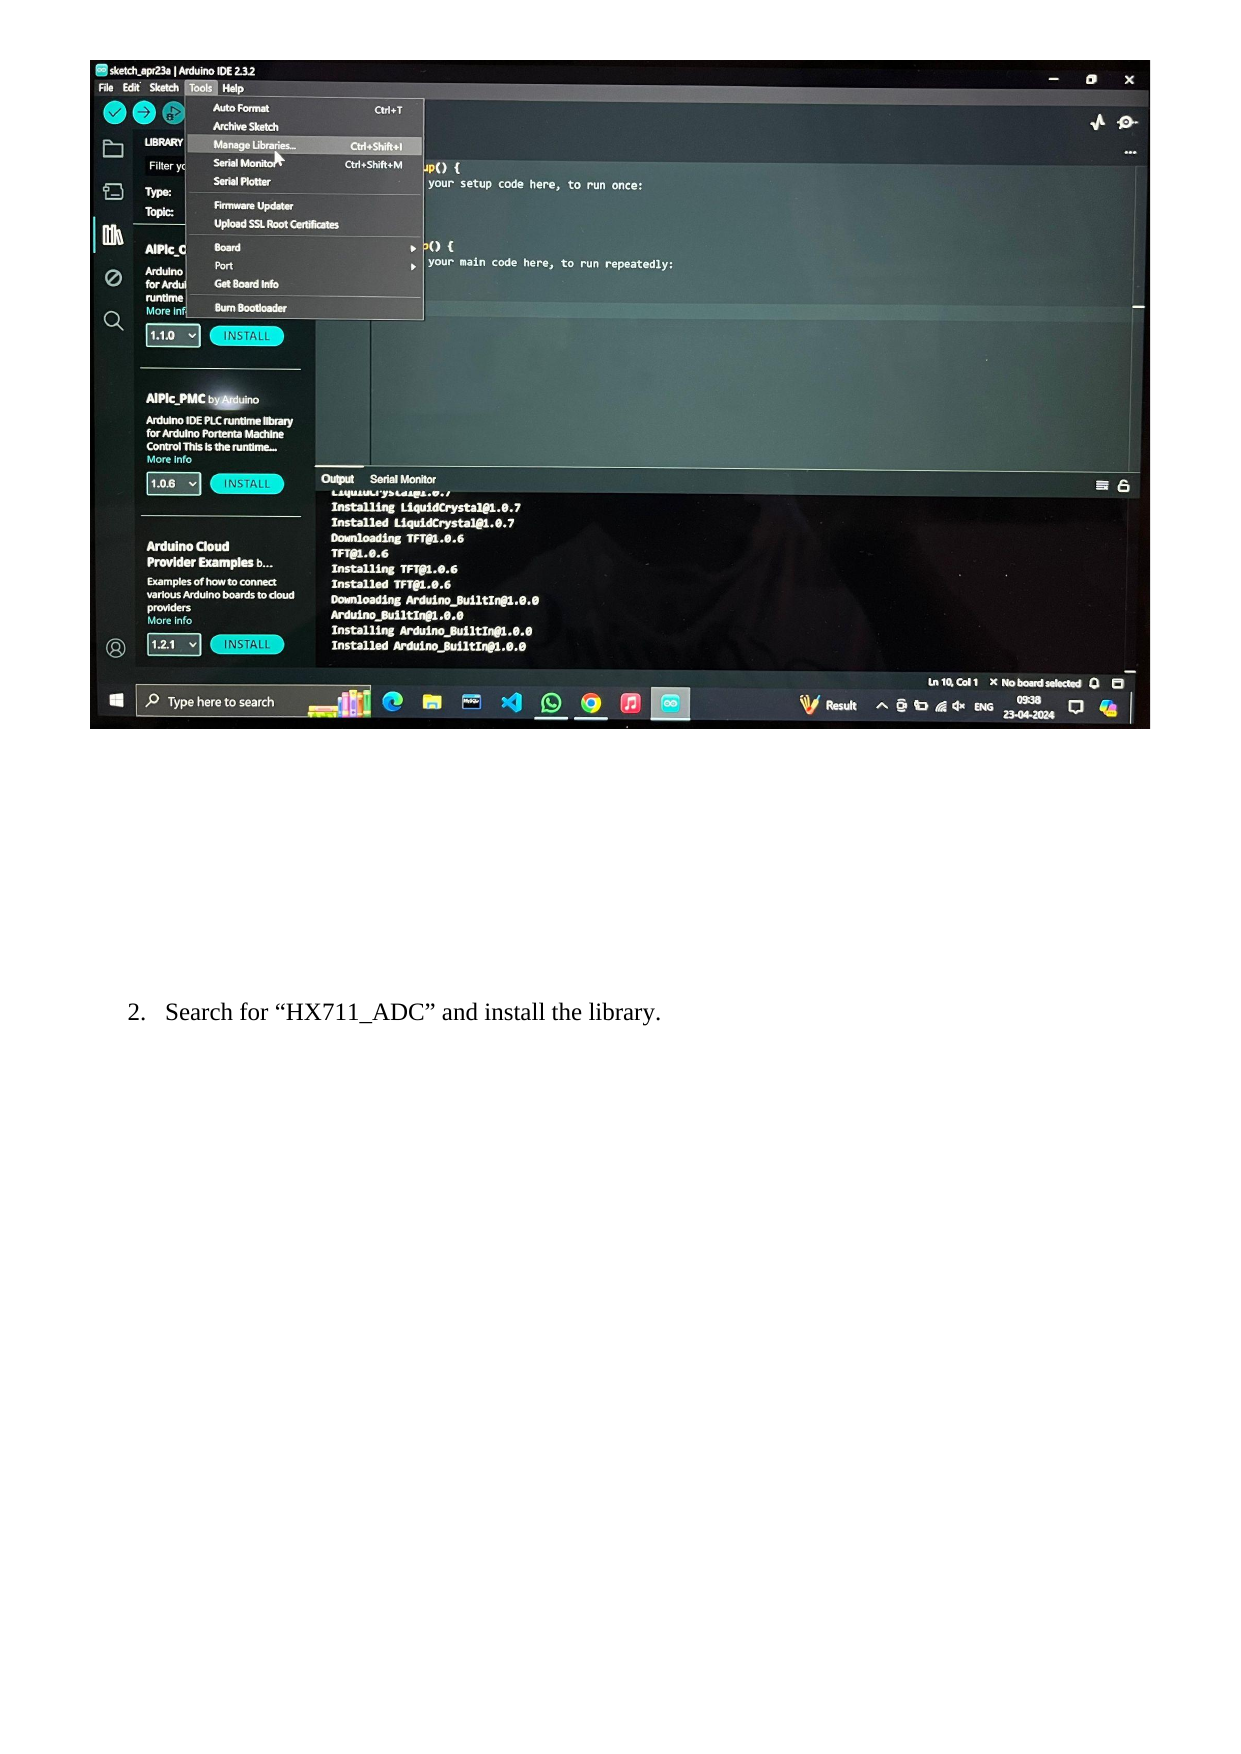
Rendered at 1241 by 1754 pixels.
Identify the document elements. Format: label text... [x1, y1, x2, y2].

list Search for “HX711_ADC” and install the library. [127, 997, 1150, 1026]
picture [90, 60, 1150, 729]
